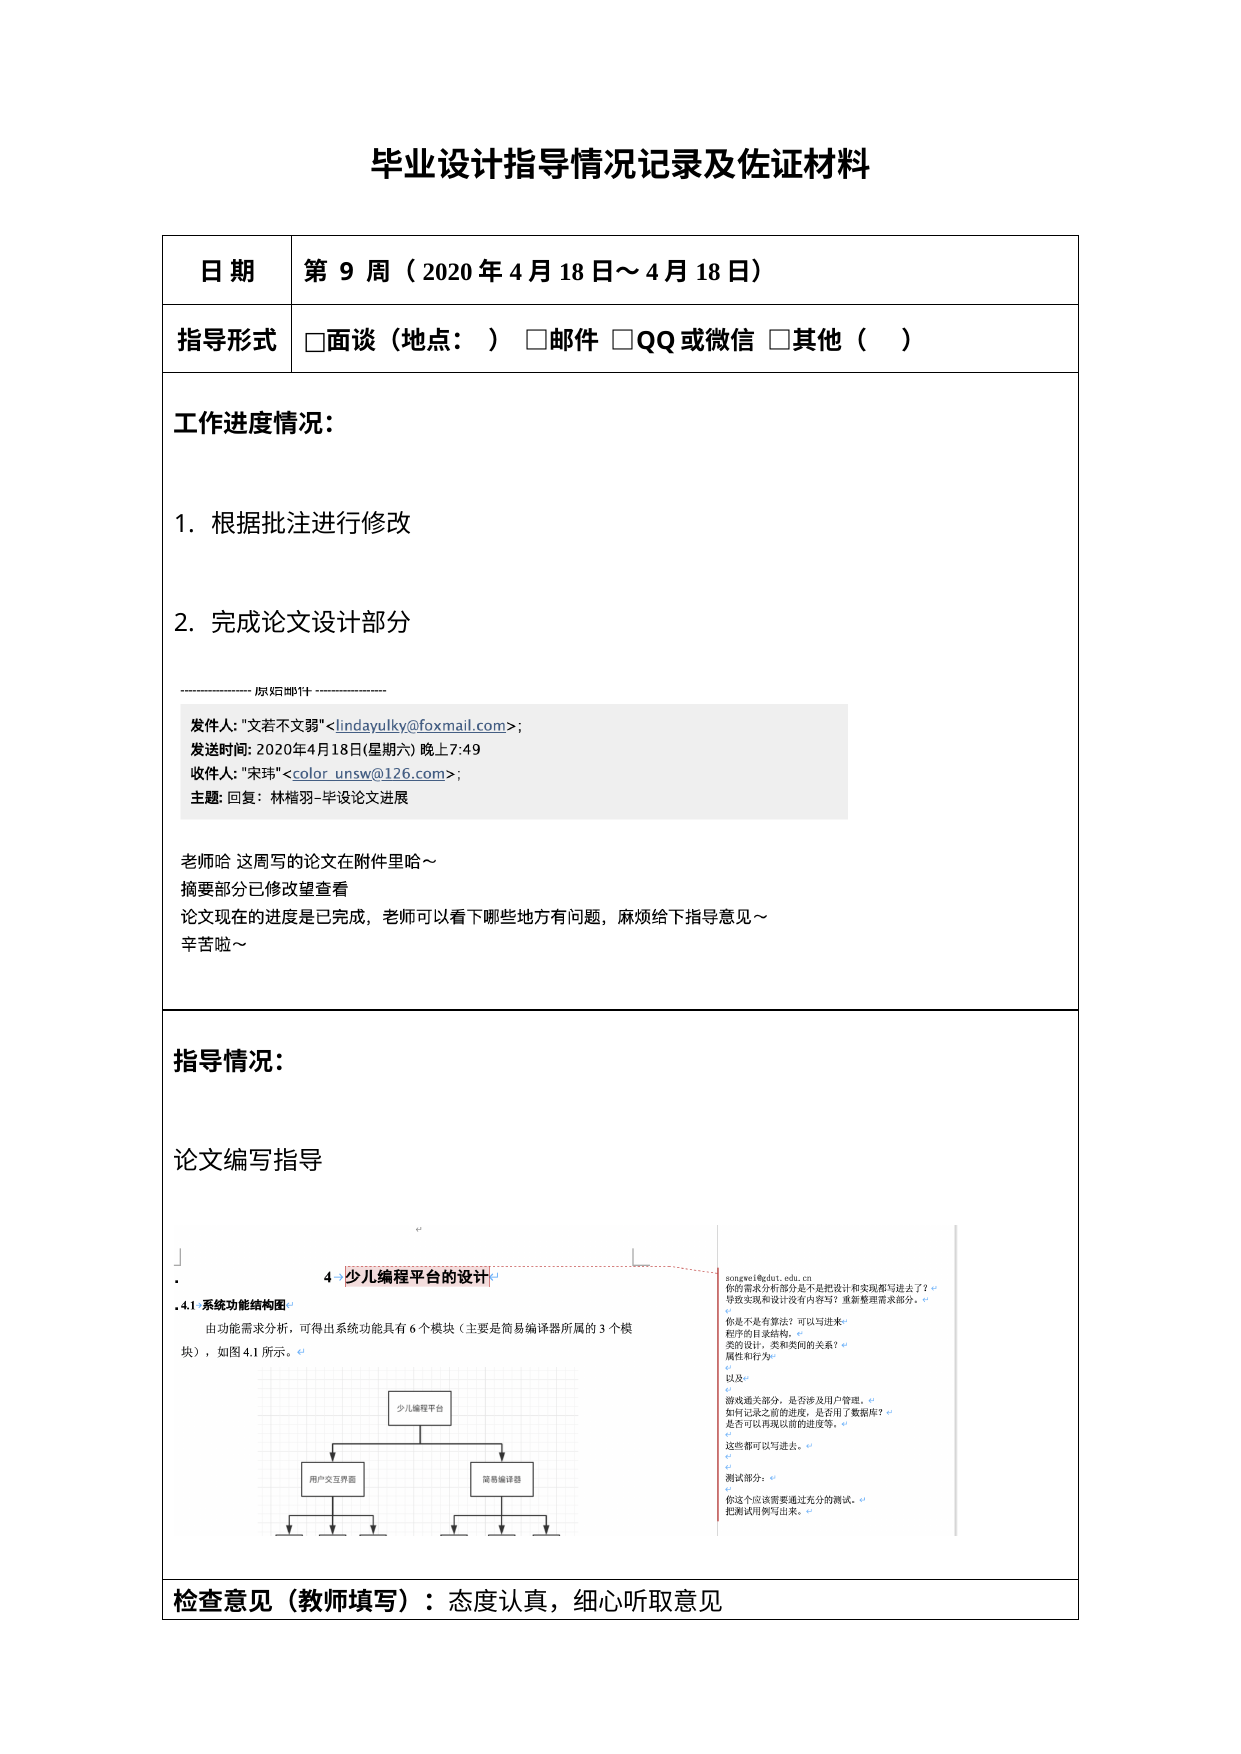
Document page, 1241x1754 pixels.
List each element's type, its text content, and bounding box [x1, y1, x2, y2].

table_cell 指导形式 [163, 305, 291, 372]
text 毕业设计指导情况记录及佐证材料 [148, 129, 1092, 194]
table_cell 检查意见（教师填写）：态度认真，细心听取意见 [163, 1580, 1078, 1619]
table_header 日 期 [163, 236, 291, 303]
table_header 第 9 周（ 2020 年 4 月 18 日～ 4 月 18 日） [292, 236, 1078, 303]
picture [173, 687, 848, 974]
picture [173, 1225, 958, 1536]
table_cell □面谈（地点： ） □邮件 □QQ或微信 □其他（ ） [292, 305, 1078, 372]
table_cell 工作进度情况： 根据批注进行修改 完成论文设计部分 [163, 373, 1078, 1009]
table_cell 指导情况： 论文编写指导 [163, 1011, 1078, 1579]
